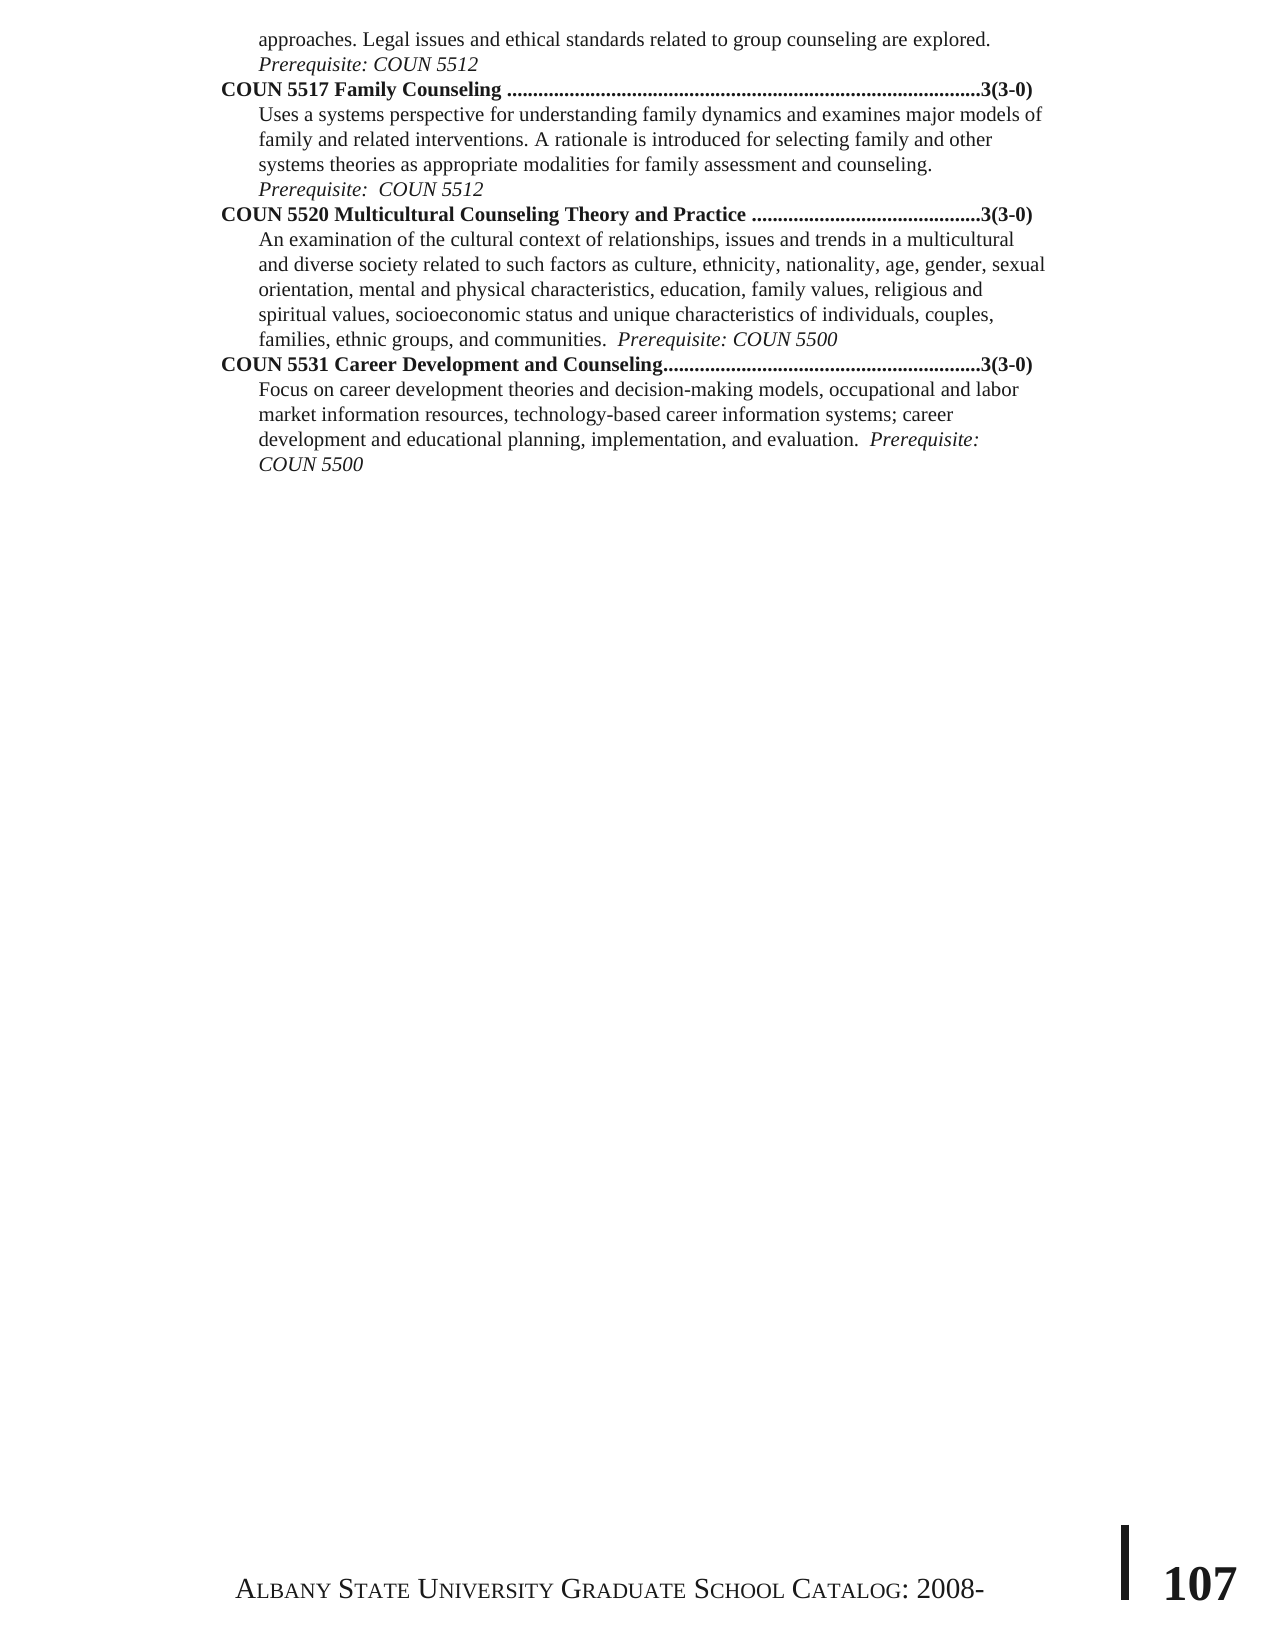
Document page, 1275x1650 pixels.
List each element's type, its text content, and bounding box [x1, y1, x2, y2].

text COUN 5520 Multicultural Counseling Theory and Practice ............................................3(3-0) An examination of the cultural context of relationships, issues and trends in a multicultural and diverse society related to such factors as culture, ethnicity, nationality, age, gender, sexual orientation, mental and physical characteristics, education, family values, religious and spiritual values, socioeconomic status and unique characteristics of individuals, couples, families, ethnic groups, and communities. Prerequisite: COUN 5500 [221, 202, 1045, 351]
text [221, 27, 1035, 76]
text Prerequisite: COUN 5512 [258, 177, 1250, 201]
text COUN 5531 Career Development and Counseling.............................................................3(3-0) Focus on career development theories and decision-making models, occupational and labor market information resources, technology-based career information systems; career development and educational planning, implementation, and evaluation. Prerequisite: COUN 5500 [221, 352, 1035, 476]
text COUN 5517 Family Counseling ...........................................................................................3(3-0) Uses a systems perspective for understanding family dynamics and examines major models of family and related interventions. A rationale is introduced for selecting family and other systems theories as appropriate modalities for family assessment and counseling. [221, 77, 1046, 176]
